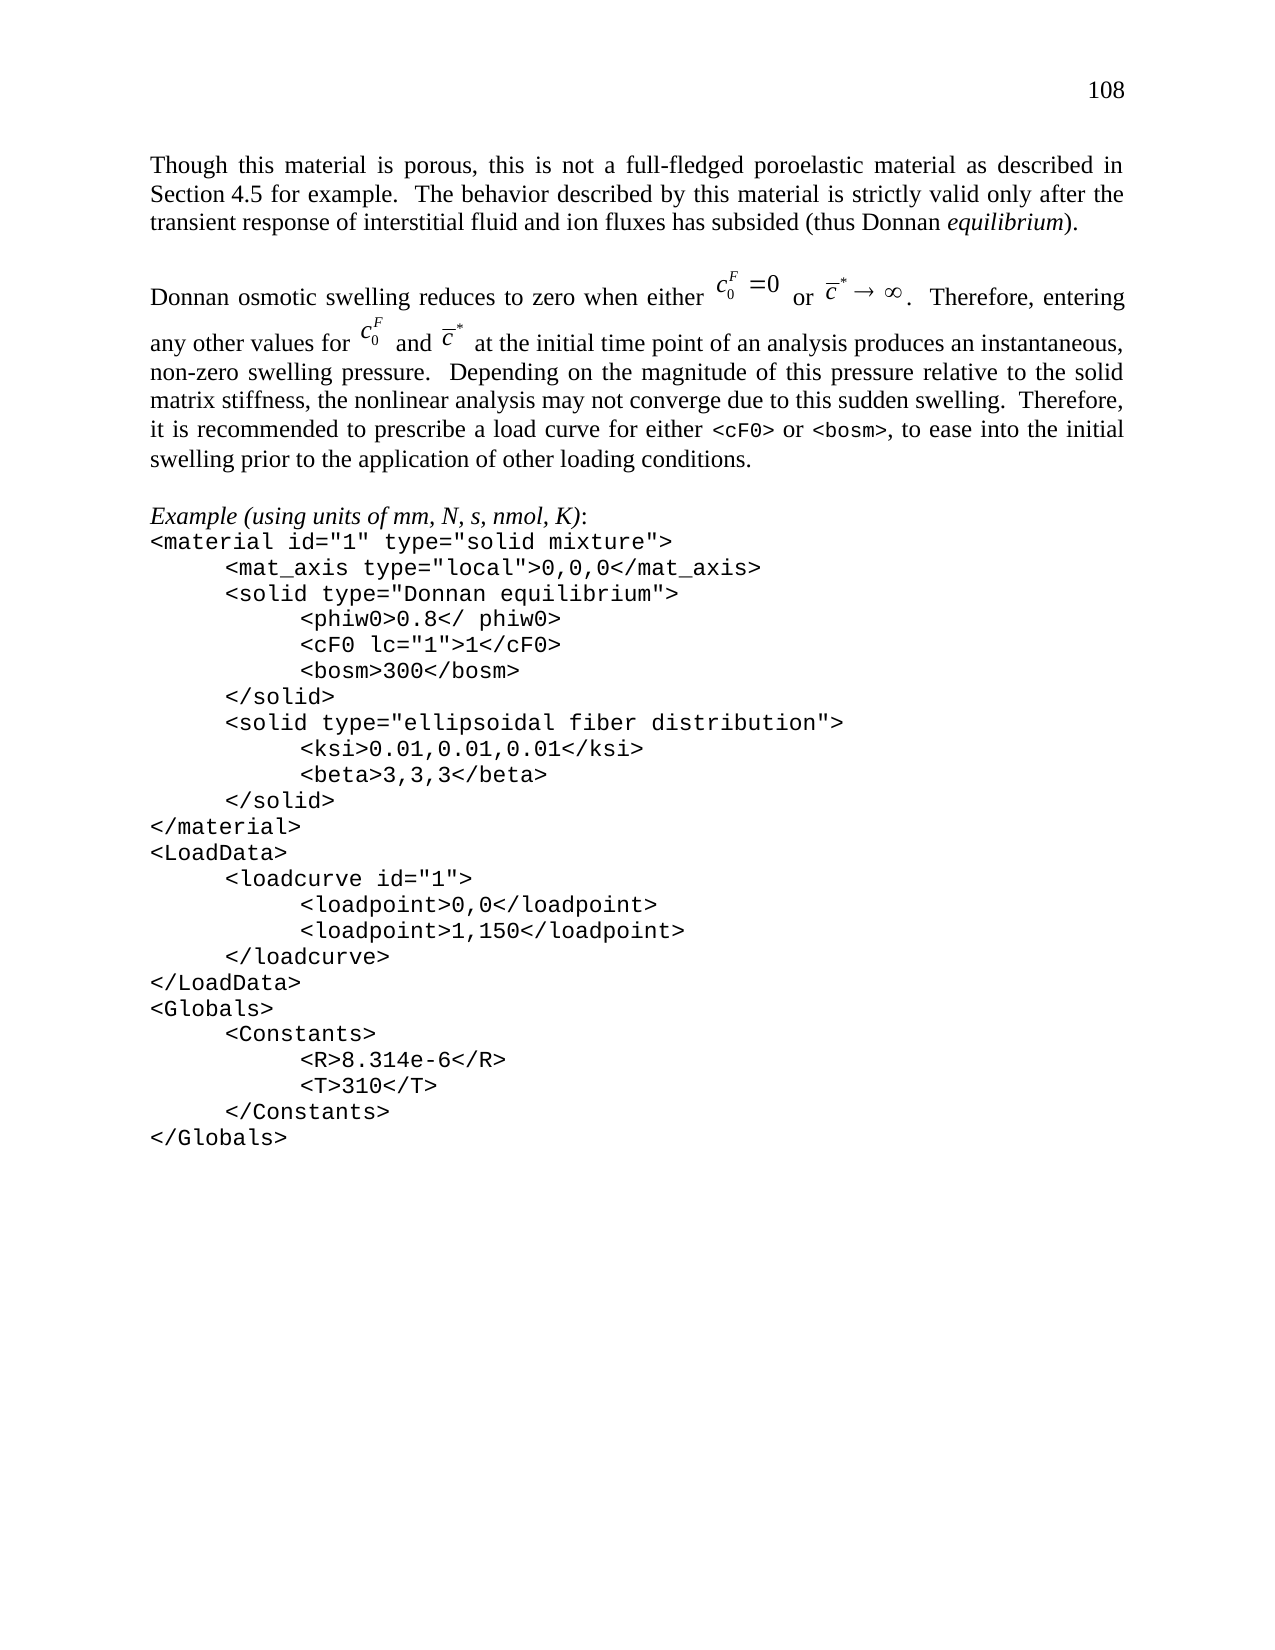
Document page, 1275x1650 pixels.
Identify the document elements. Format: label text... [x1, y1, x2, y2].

text <loadpoint>1,150</loadpoint> [150, 919, 1125, 945]
text <ksi>0.01,0.01,0.01</ksi> [150, 737, 1125, 763]
text <Constants> [150, 1023, 1125, 1049]
text </solid> [150, 789, 1125, 815]
text Donnan osmotic swelling reduces to zero when either or . Therefore, entering any other values for and at the initial time point of an analysis produces an instantaneous, non-zero swelling pressure. Depending on the magnitude of this pressure relative to the solid matrix stiffness, the nonlinear analysis may not converge due to this sudden swelling. Therefore, it is recommended to prescribe a load curve for either <cF0> or <bosm>, to ease into the initial swelling prior to the application of other loading conditions. [150, 265, 1125, 472]
text </loadcurve> [150, 945, 1125, 971]
text <loadpoint>0,0</loadpoint> [150, 893, 1125, 919]
text <solid type="Donnan equilibrium"> [150, 582, 1125, 608]
text <solid type="ellipsoidal fiber distribution"> [150, 712, 1125, 737]
text </Constants> [150, 1101, 1125, 1127]
text <beta>3,3,3</beta> [150, 763, 1125, 789]
text <Globals> [150, 997, 1125, 1023]
text <LoadData> [150, 841, 1125, 867]
text Example (using units of mm, N, s, nmol, K): [150, 501, 1125, 530]
text Though this material is porous, this is not a full-fledged poroelastic material as described in Section 4.5 for example. The behavior described by this material is strictly valid only after the transient response of interstitial fluid and ion fluxes has subsided (thus Donnan equilibrium). [150, 150, 1125, 236]
text <T>310</T> [150, 1075, 1125, 1101]
text </Globals> [150, 1127, 1125, 1152]
text </material> [150, 815, 1125, 841]
text <material id="1" type="solid mixture"> [150, 530, 1125, 556]
text <R>8.314e-6</R> [150, 1049, 1125, 1075]
text </solid> [150, 686, 1125, 712]
text <loadcurve id="1"> [150, 867, 1125, 893]
text <mat_axis type="local">0,0,0</mat_axis> [150, 556, 1125, 582]
text <phiw0>0.8</ phiw0> [150, 608, 1125, 634]
text <cF0 lc="1">1</cF0> [150, 634, 1125, 660]
text <bosm>300</bosm> [150, 660, 1125, 686]
text </LoadData> [150, 971, 1125, 997]
